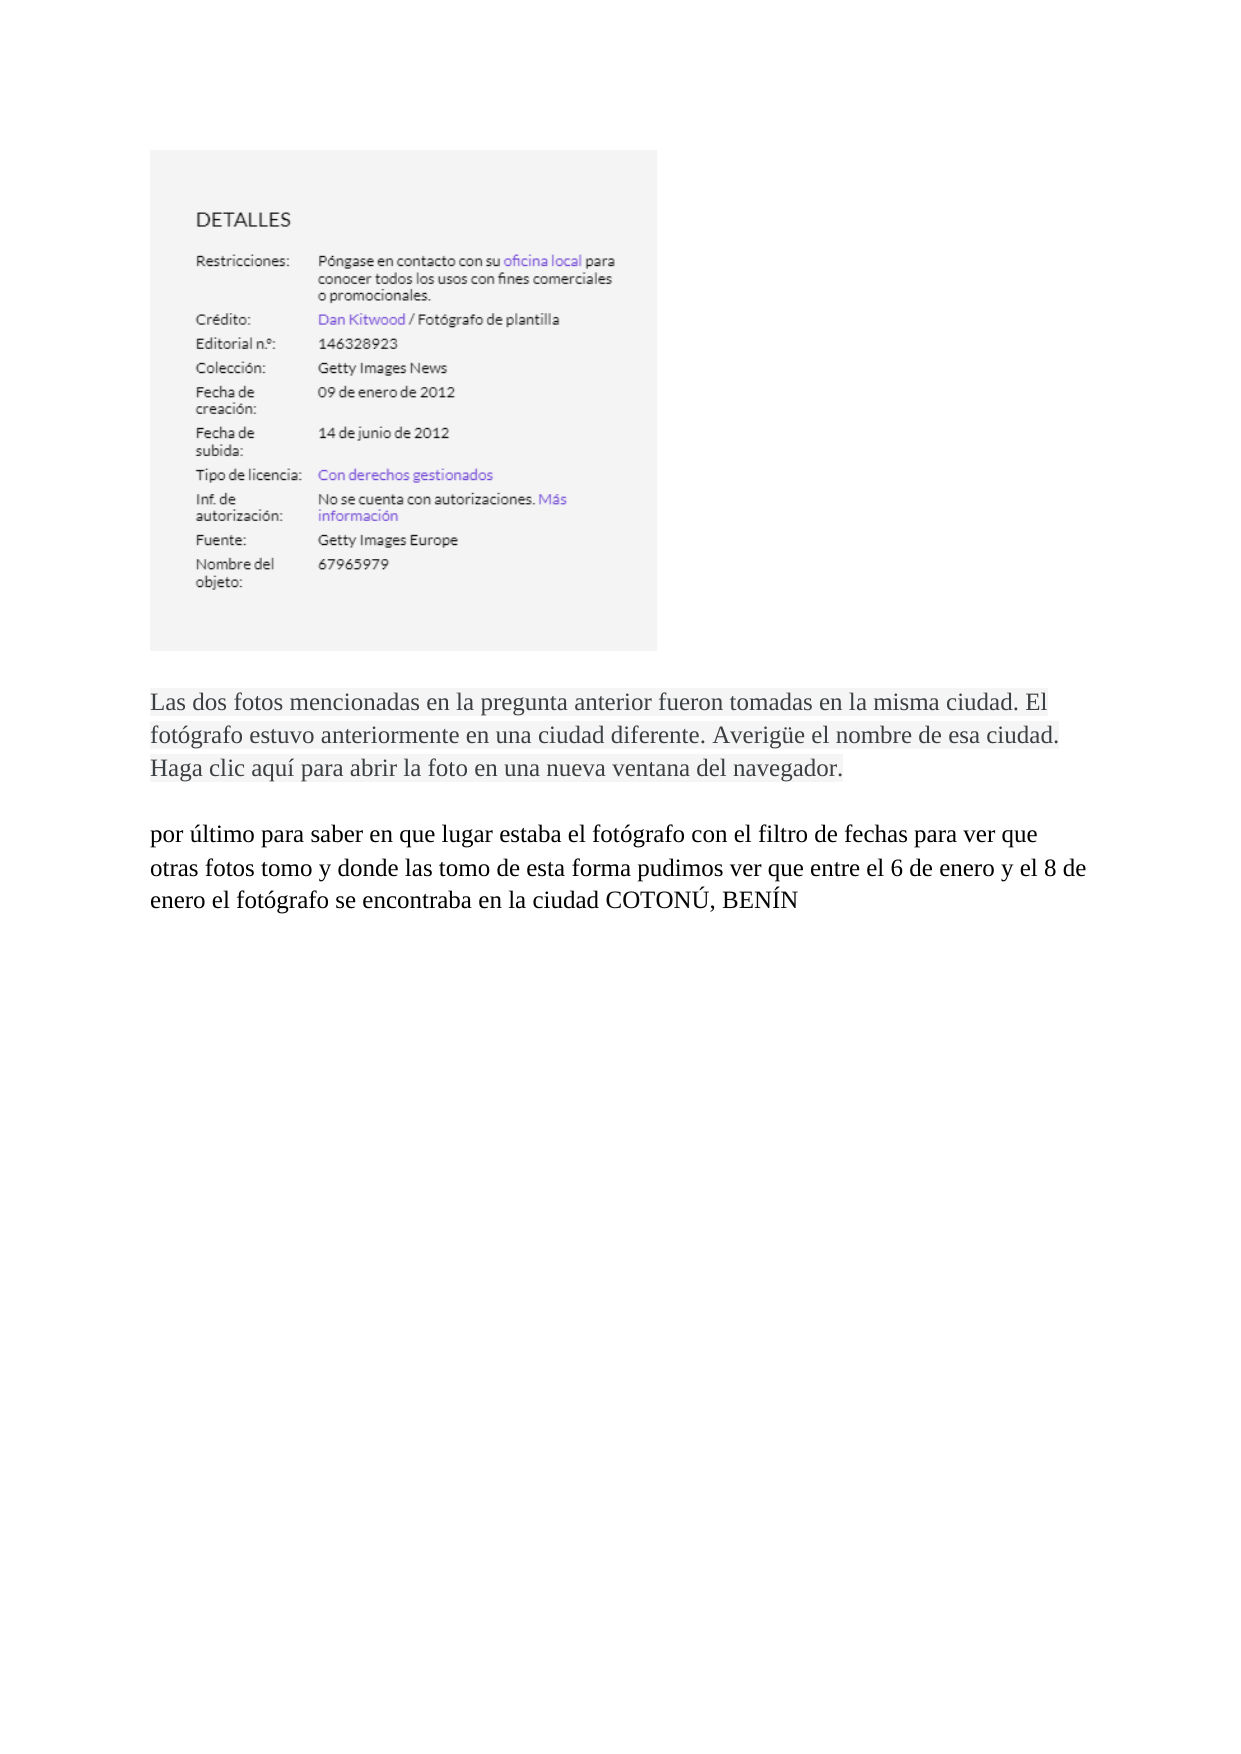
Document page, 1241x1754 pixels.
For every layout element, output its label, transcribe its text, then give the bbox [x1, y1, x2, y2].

text Las dos fotos mencionadas en la pregunta anterior fueron tomadas en la misma ciudad. El fotógrafo estuvo anteriormente en una ciudad diferente. Averigüe el nombre de esa ciudad. Haga clic aquí para abrir la foto en una nueva ventana del navegador. [150, 687, 1090, 782]
text por último para saber en que lugar estaba el fotógrafo con el filtro de fechas para ver que otras fotos tomo y donde las tomo de esta forma pudimos ver que entre el 6 de enero y el 8 de enero el fotógrafo se encontraba en la ciudad COTONÚ, BENÍN [150, 819, 1090, 914]
picture [150, 150, 658, 651]
